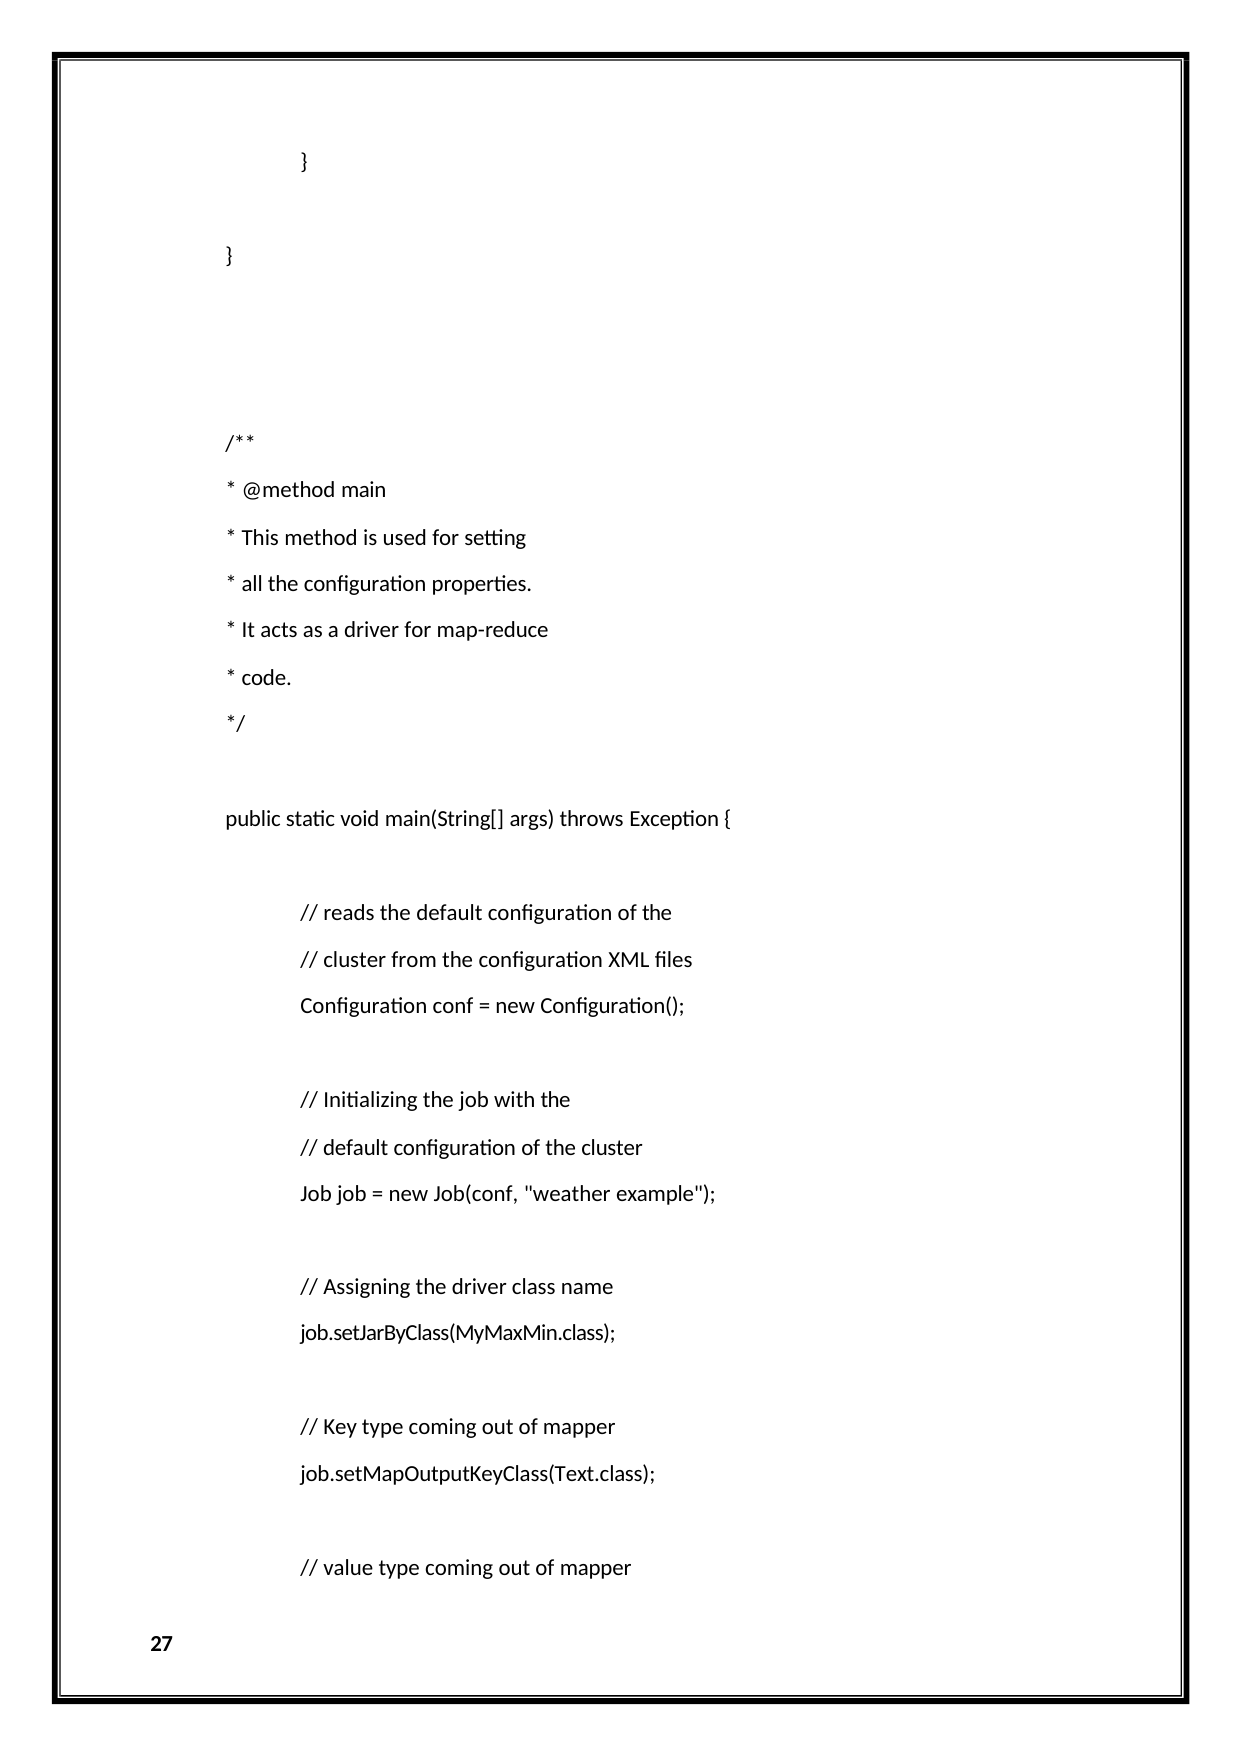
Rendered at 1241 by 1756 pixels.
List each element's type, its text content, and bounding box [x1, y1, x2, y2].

text /** [225, 429, 1181, 457]
text // value type coming out of mapper [300, 1553, 1181, 1581]
list This method is used for setting [225, 523, 1181, 551]
text // Assigning the driver class name job.setJarByClass(MyMaxMin.class); [300, 1272, 758, 1346]
list It acts as a driver for map-reduce [225, 616, 1181, 644]
text // cluster from the configuration XML files Configuration conf = new Configuration(); [300, 945, 758, 1019]
text // default configuration of the cluster [300, 1133, 1181, 1161]
text Job job = new Job(conf, "weather example"); [300, 1179, 1181, 1207]
text // Initializing the job with the [300, 1085, 1181, 1113]
text // Key type coming out of mapper job.setMapOutputKeyClass(Text.class); [300, 1412, 657, 1487]
text } [225, 241, 1181, 269]
list all the configuration properties. [225, 569, 1181, 597]
text */ [225, 709, 1181, 738]
list @method main [225, 475, 1181, 503]
text } [300, 147, 1181, 175]
text // reads the default configuration of the [300, 898, 1181, 926]
text public static void main(String[] args) throws Exception { [225, 804, 1181, 832]
list code. [225, 663, 1181, 691]
